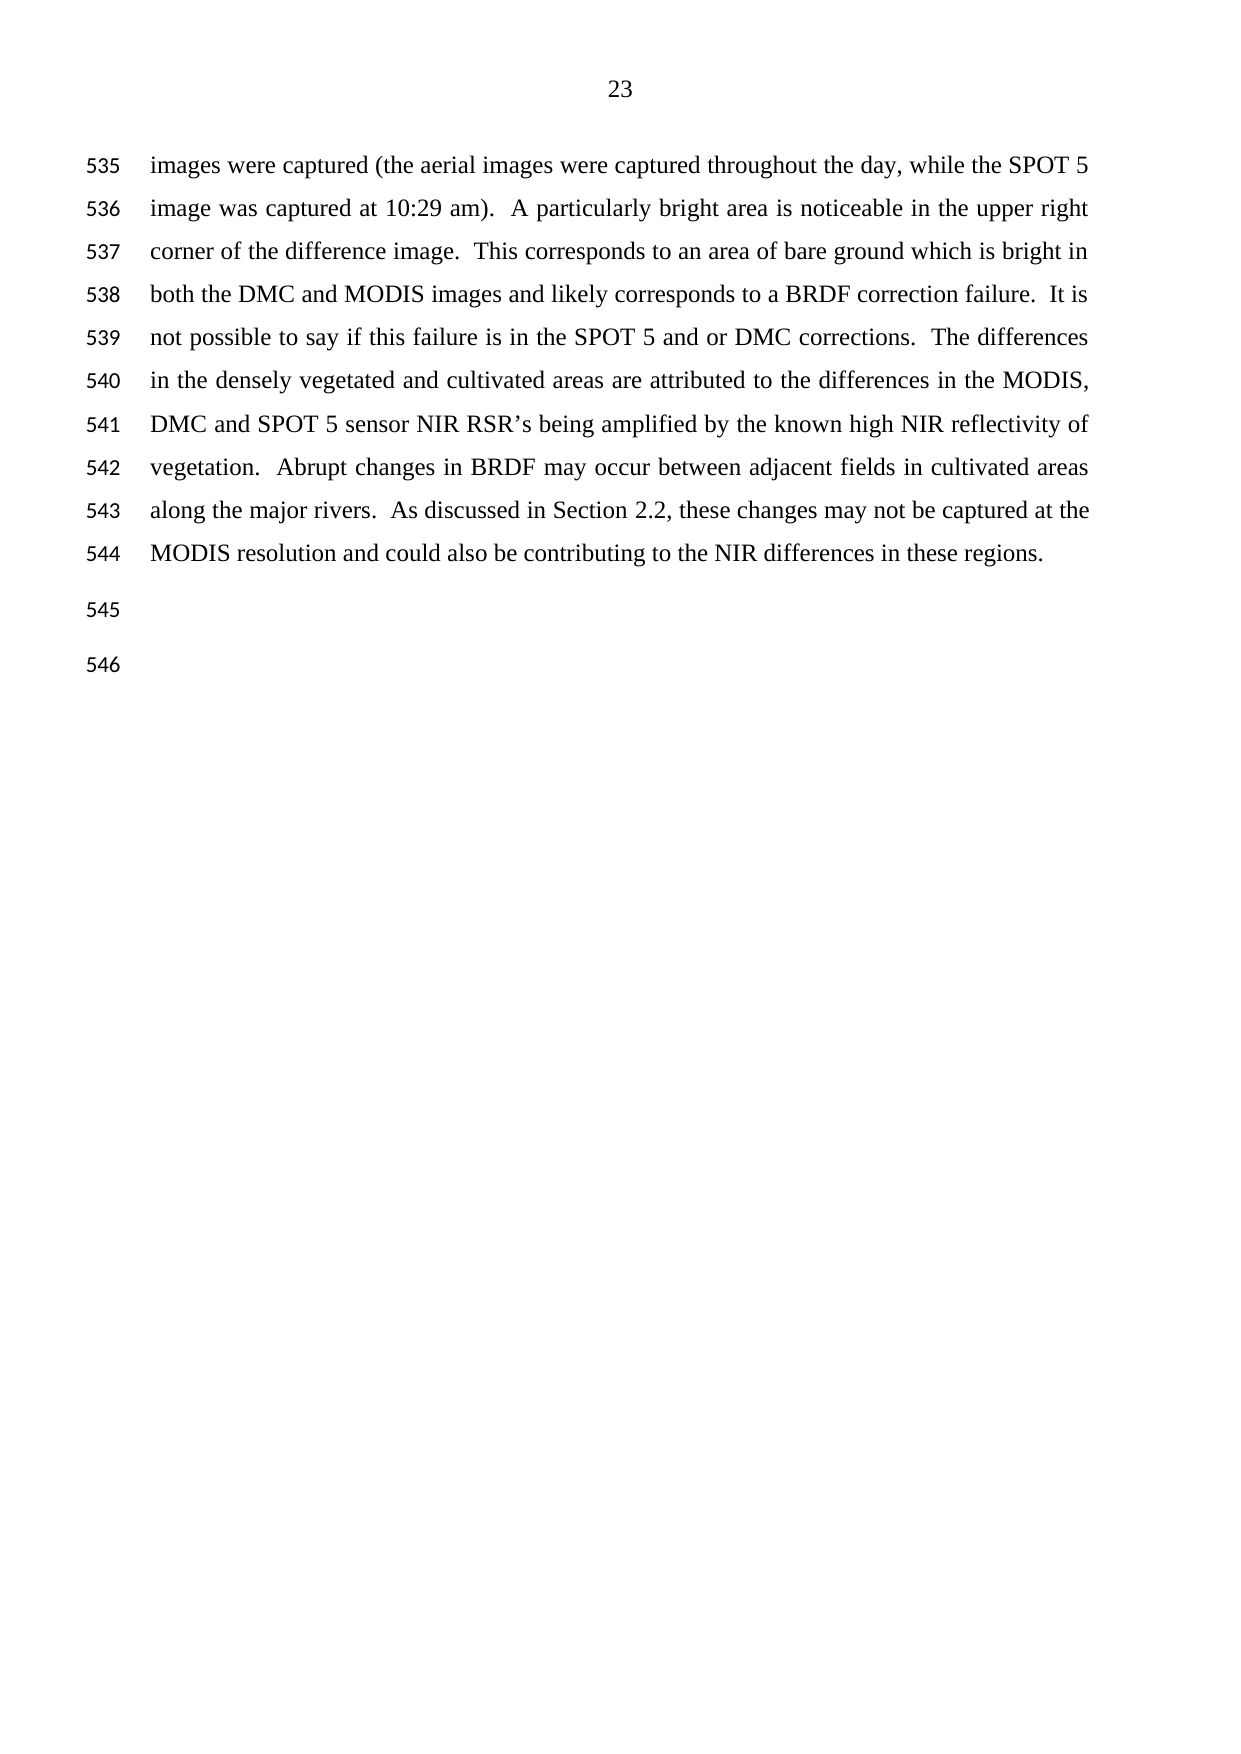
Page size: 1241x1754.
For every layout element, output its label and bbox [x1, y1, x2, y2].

text [150, 150, 1090, 567]
